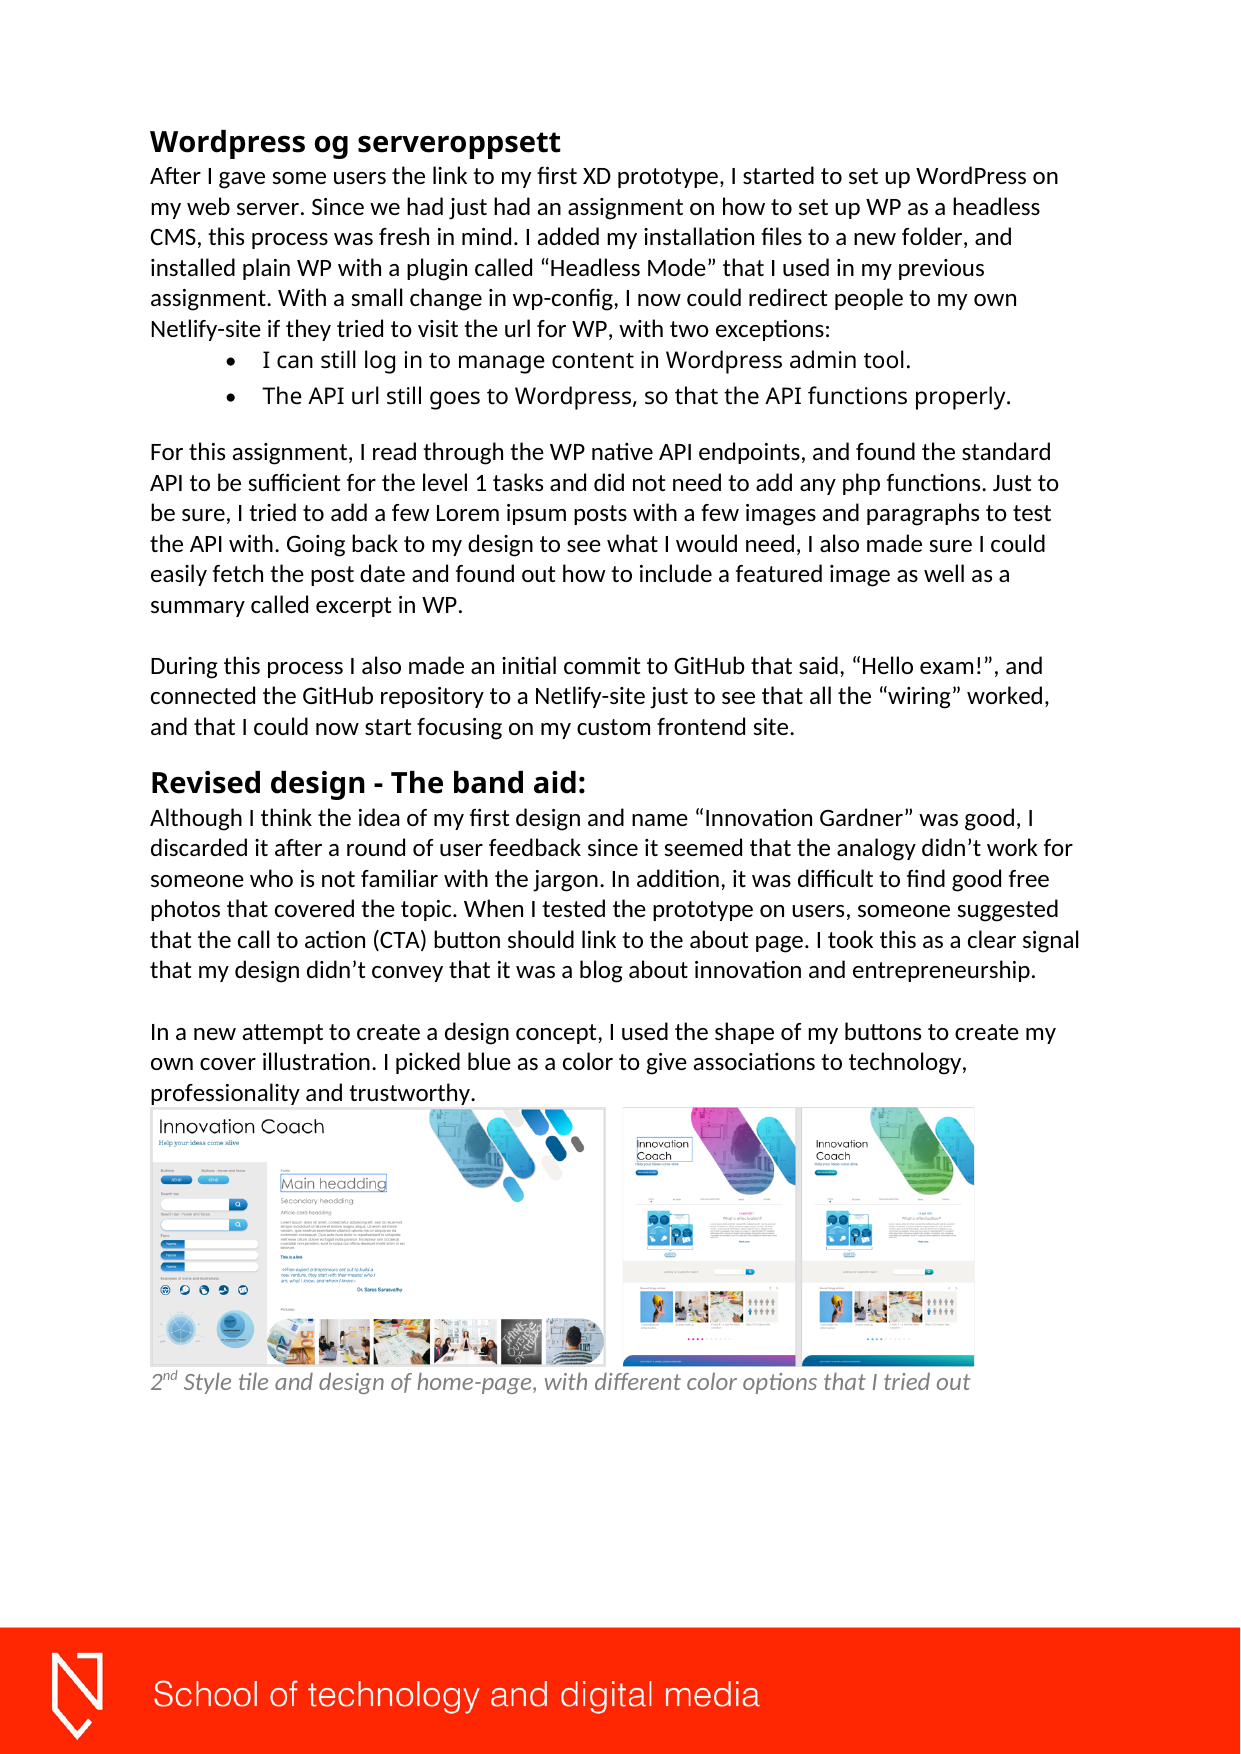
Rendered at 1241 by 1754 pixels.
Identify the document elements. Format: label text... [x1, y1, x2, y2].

subtitle Wordpress og serveroppsett [150, 121, 1090, 161]
text For this assignment, I read through the WP native API endpoints, and found the standard API to be sufficient for the level 1 tasks and did not need to add any php functions. Just to be sure, I tried to add a few Lorem ipsum posts with a few images and paragraphs to test the API with. Going back to my design to see what I would need, I also made sure I could easily fetch the post date and found out how to include a featured image as well as a summary called excerpt in WP. [150, 436, 1090, 619]
text In a new attempt to create a design concept, I used the shape of my buttons to create my own cover illustration. I picked blue as a color to give associations to technology, professionality and trustworthy. [150, 1016, 1090, 1107]
list The API url still goes to Wordpress, so that the API functions properly. [225, 379, 1090, 411]
text Although I think the idea of my first design and name “Innovation Gardner” was good, I discarded it after a round of user feedback since it seemed that the analogy didn’t work for someone who is not familiar with the jargon. In addition, it was difficult to find good free photos that covered the topic. When I tested the prototype on users, someone suggested that the call to action (CTA) button should link to the about page. I took this as a clear signal that my design didn’t convey that it was a blog about innovation and entrepreneurship. [150, 802, 1090, 985]
picture [622, 1107, 975, 1367]
text After I gave some users the link to my first XD prototype, I started to set up WordPress on my web server. Since we had just had an assignment on how to set up WP as a headless CMS, this process was fresh in mind. I added my installation files to a new folder, and installed plain WP with a plugin called “Headless Mode” that I used in my previous assignment. With a small change in wp-config, I now could redirect people to my own Netlify-site if they tried to visit the url for WP, with two exceptions: [150, 161, 1090, 344]
text 2nd Style tile and design of home-page, with different color options that I tried out [150, 1366, 1090, 1397]
list I can still log in to manage content in Wordpress admin tool. [225, 344, 1090, 375]
picture [0, 1618, 1241, 1754]
text During this process I also made an initial commit to GitHub that said, “Hello exam!”, and connected the GitHub repository to a Netlify-site just to see that all the “wiring” worked, and that I could now start focusing on my custom frontend site. [150, 650, 1090, 742]
picture [150, 1107, 606, 1367]
subtitle Revised design - The band aid: [150, 762, 1090, 802]
